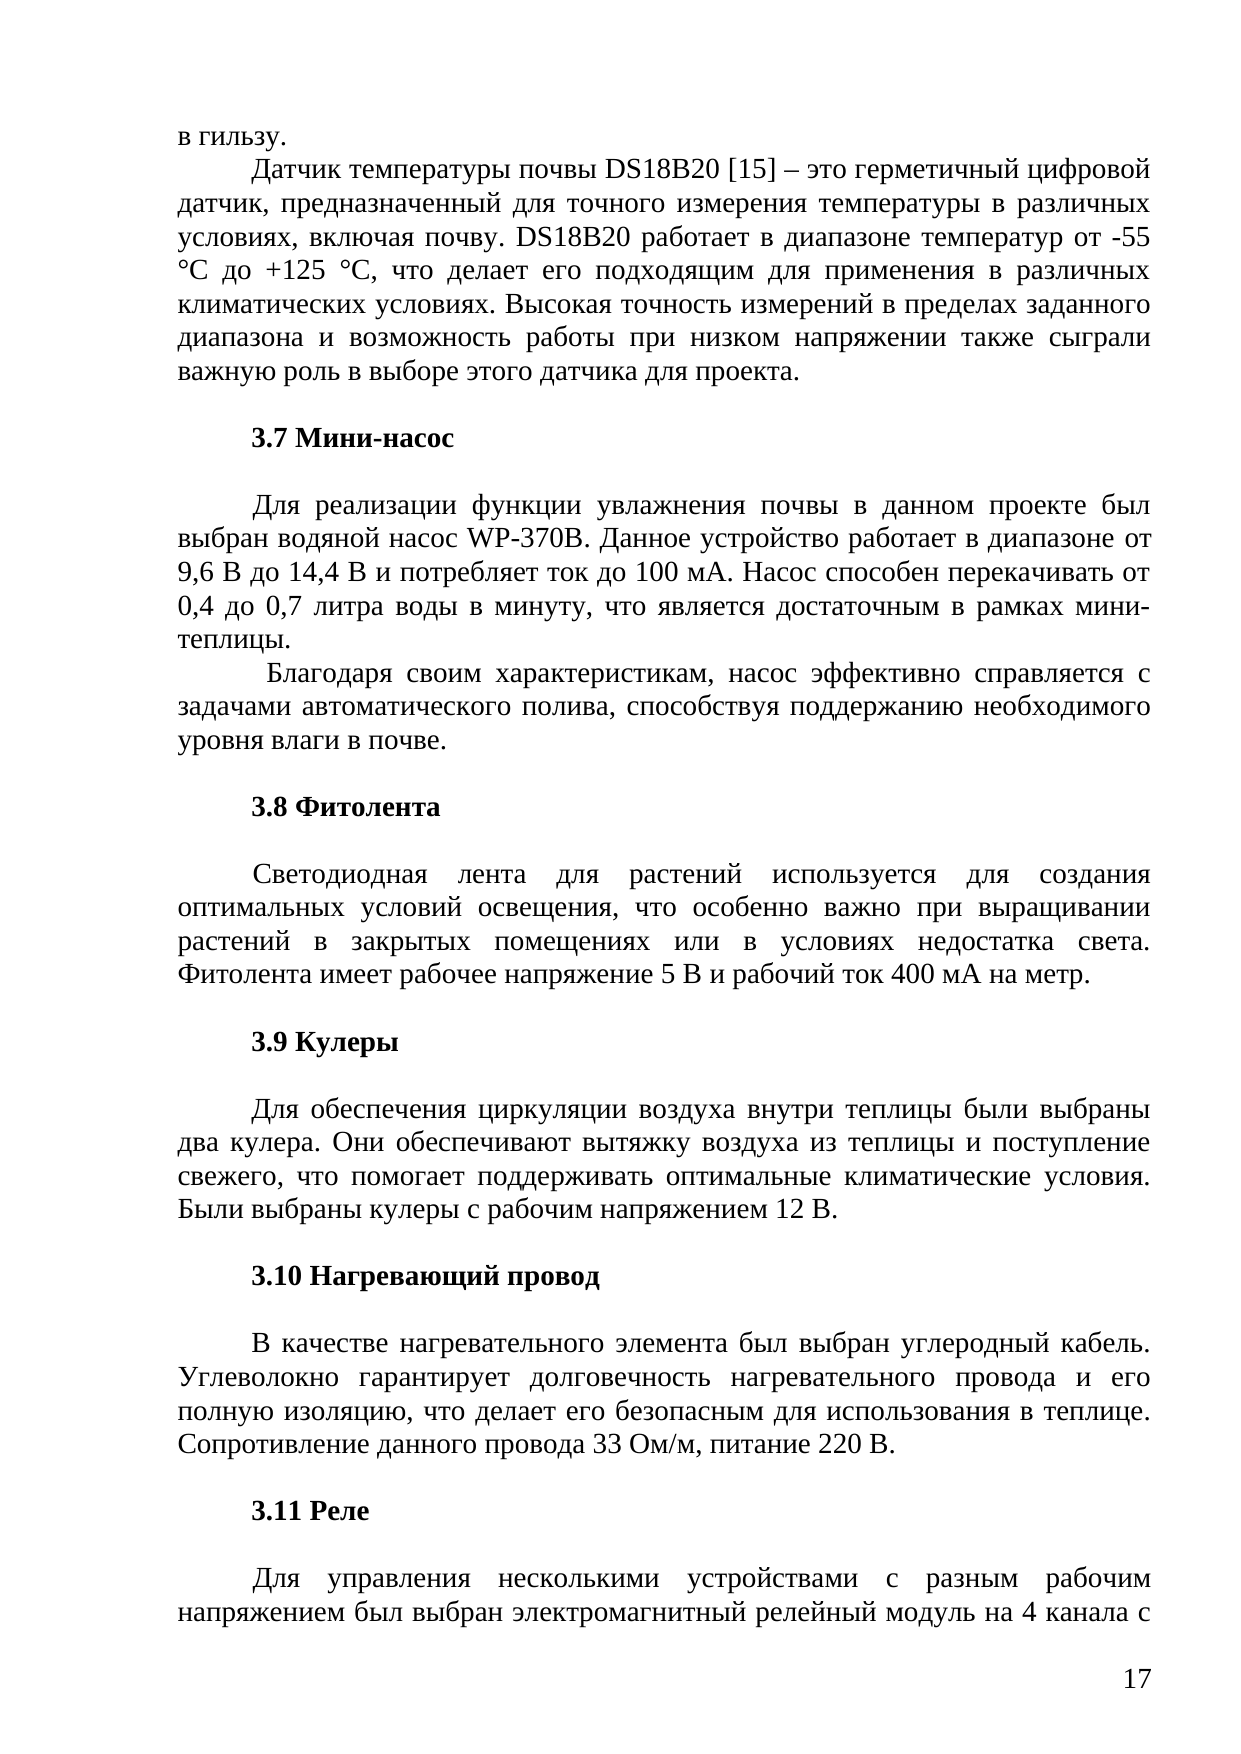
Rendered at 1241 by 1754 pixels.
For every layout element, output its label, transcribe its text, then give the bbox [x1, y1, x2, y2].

subtitle 3.10 Нагревающий провод [251, 1258, 1152, 1292]
subtitle 3.9 Кулеры [251, 1024, 1152, 1057]
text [177, 1560, 1152, 1627]
text Благодаря своим характеристикам, насос эффективно справляется с задачами автоматического полива, способствуя поддержанию необходимого уровня влаги в почве. [177, 655, 1152, 755]
subtitle 3.8 Фитолента [251, 789, 1152, 822]
subtitle 3.7 Мини-насос [251, 420, 1152, 453]
text Для обеспечения циркуляции воздуха внутри теплицы были выбраны два кулера. Они обеспечивают вытяжку воздуха из теплицы и поступление свежего, что помогает поддерживать оптимальные климатические условия. Были выбраны кулеры с рабочим напряжением 12 В. [177, 1091, 1152, 1225]
text Для реализации функции увлажнения почвы в данном проекте был выбран водяной насос WP-370B. Данное устройство работает в диапазоне от 9,6 В до 14,4 В и потребляет ток до 100 мА. Насос способен перекачивать от 0,4 до 0,7 литра воды в минуту, что является достаточным в рамках мини-теплицы. [177, 487, 1152, 655]
text Светодиодная лента для растений используется для создания оптимальных условий освещения, что особенно важно при выращивании растений в закрытых помещениях или в условиях недостатка света. Фитолента имеет рабочее напряжение 5 В и рабочий ток 400 мА на метр. [177, 856, 1152, 990]
text В качестве нагревательного элемента был выбран углеродный кабель. Углеволокно гарантирует долговечность нагревательного провода и его полную изоляцию, что делает его безопасным для использования в теплице. Сопротивление данного провода 33 Ом/м, питание 220 В. [177, 1326, 1152, 1460]
subtitle 3.11 Реле [251, 1493, 1152, 1527]
text Датчик температуры почвы DS18B20 [15] – это герметичный цифровой датчик, предназначенный для точного измерения температуры в различных условиях, включая почву. DS18B20 работает в диапазоне температур от -55 °C до +125 °C, что делает его подходящим для применения в различных климатических условиях. Высокая точность измерений в пределах заданного диапазона и возможность работы при низком напряжении также сыграли важную роль в выборе этого датчика для проекта. [177, 152, 1152, 386]
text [177, 118, 1152, 152]
